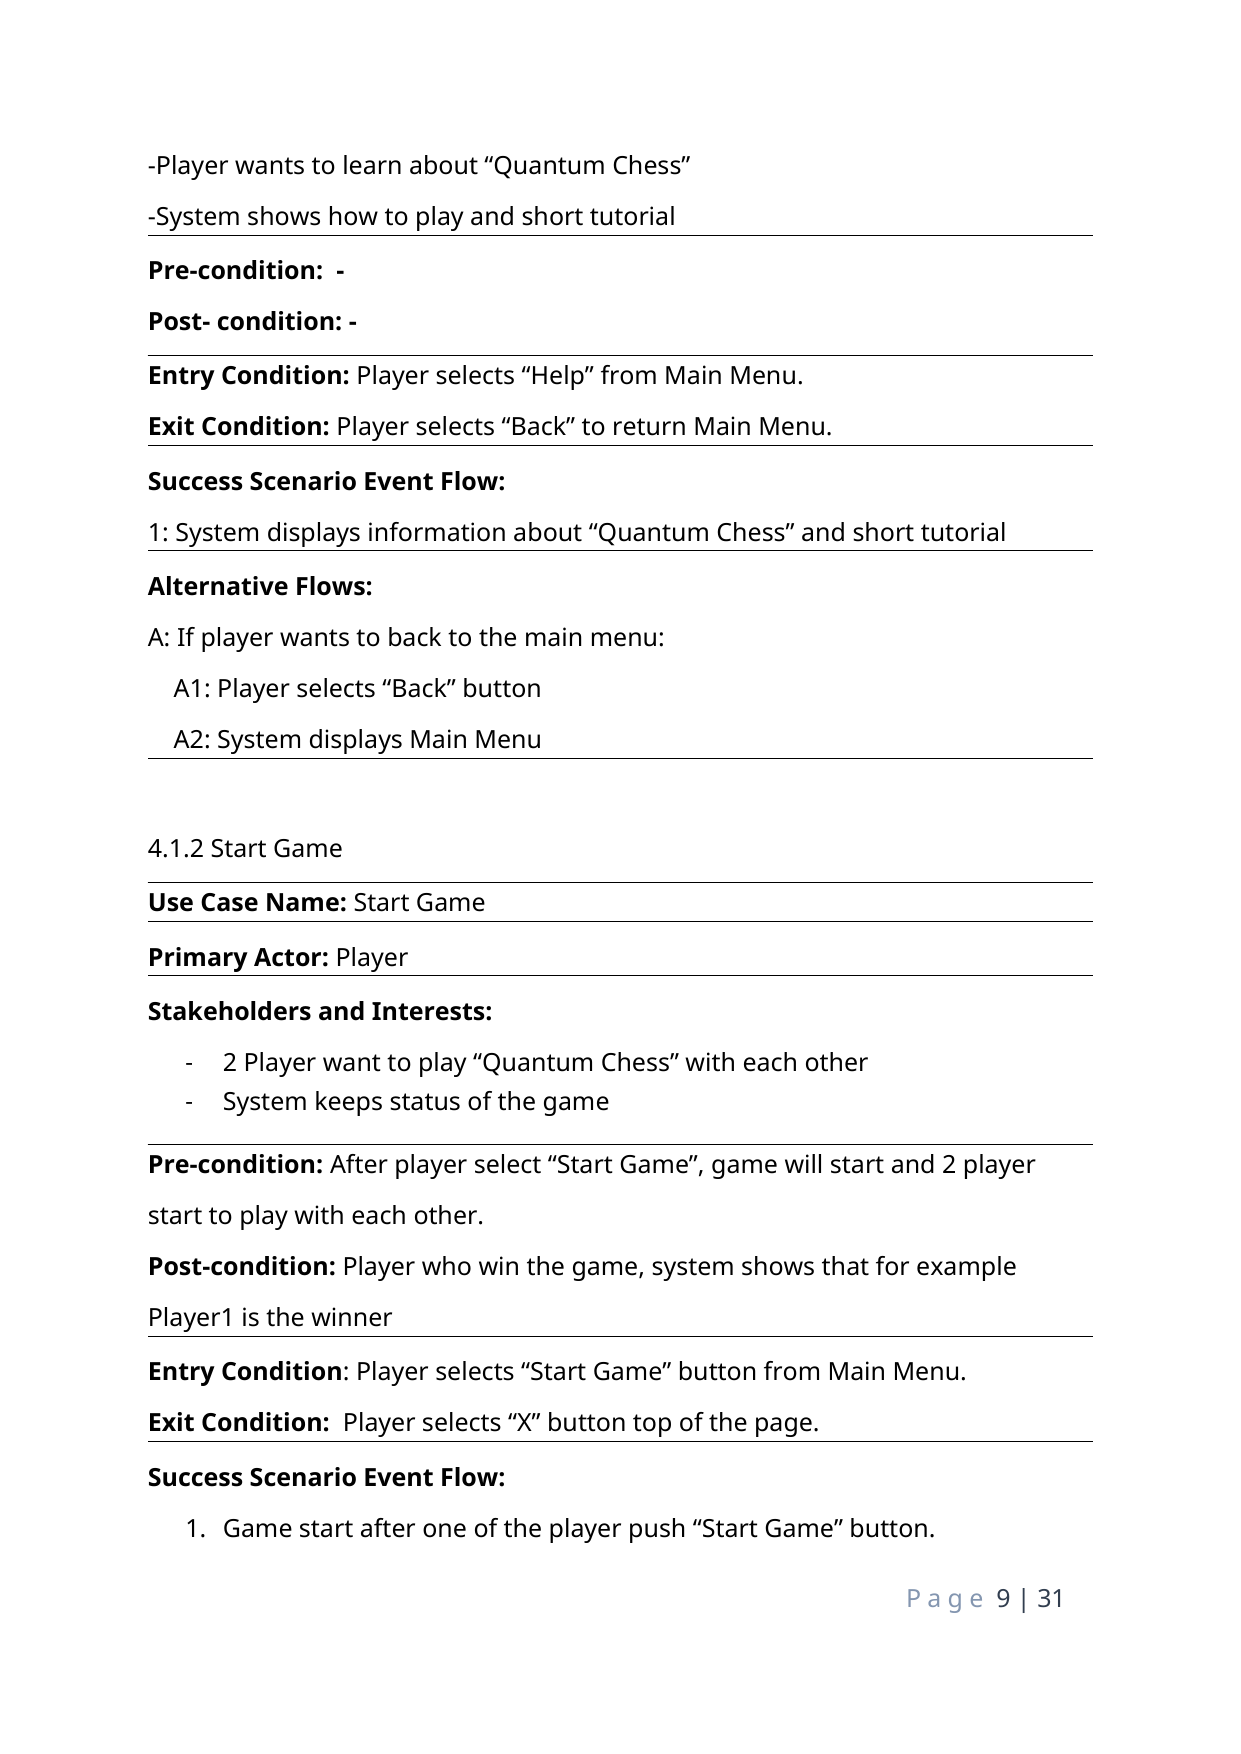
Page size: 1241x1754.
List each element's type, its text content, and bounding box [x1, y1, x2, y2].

text -System shows how to play and short tutorial [148, 199, 1093, 235]
list Game start after one of the player push “Start Game” button. [185, 1510, 1093, 1544]
text Entry Condition: Player selects “Help” from Main Menu. [148, 356, 1093, 392]
text Post- condition: - [148, 304, 1093, 338]
text Pre-condition: - [148, 253, 1093, 287]
text Exit Condition: Player selects “X” button top of the page. [148, 1405, 1093, 1441]
text Success Scenario Event Flow: [148, 463, 1093, 497]
text Alternative Flows: [148, 568, 1093, 602]
subtitle 4.1.2 Start Game [148, 831, 1093, 865]
text Primary Actor: Player [148, 939, 1093, 975]
text A1: Player selects “Back” button [148, 671, 1093, 704]
text A: If player wants to back to the main menu: [148, 619, 1093, 653]
list 2 Player want to play “Quantum Chess” with each other [185, 1044, 1093, 1078]
text Exit Condition: Player selects “Back” to return Main Menu. [148, 409, 1093, 445]
text A2: System displays Main Menu [148, 722, 1093, 758]
text -Player wants to learn about “Quantum Chess” [148, 148, 1093, 182]
text Success Scenario Event Flow: [148, 1459, 1093, 1493]
text Stakeholders and Interests: [148, 993, 1093, 1027]
text Pre-condition: After player select “Start Game”, game will start and 2 player start to play with each other. [148, 1145, 1093, 1232]
list System keeps status of the game [185, 1084, 1093, 1118]
text Use Case Name: Start Game [148, 883, 1093, 921]
text Entry Condition: Player selects “Start Game” button from Main Menu. [148, 1354, 1093, 1388]
text 1: System displays information about “Quantum Chess” and short tutorial [148, 514, 1093, 550]
text Post-condition: Player who win the game, system shows that for example Player1 is the winner [148, 1249, 1093, 1336]
